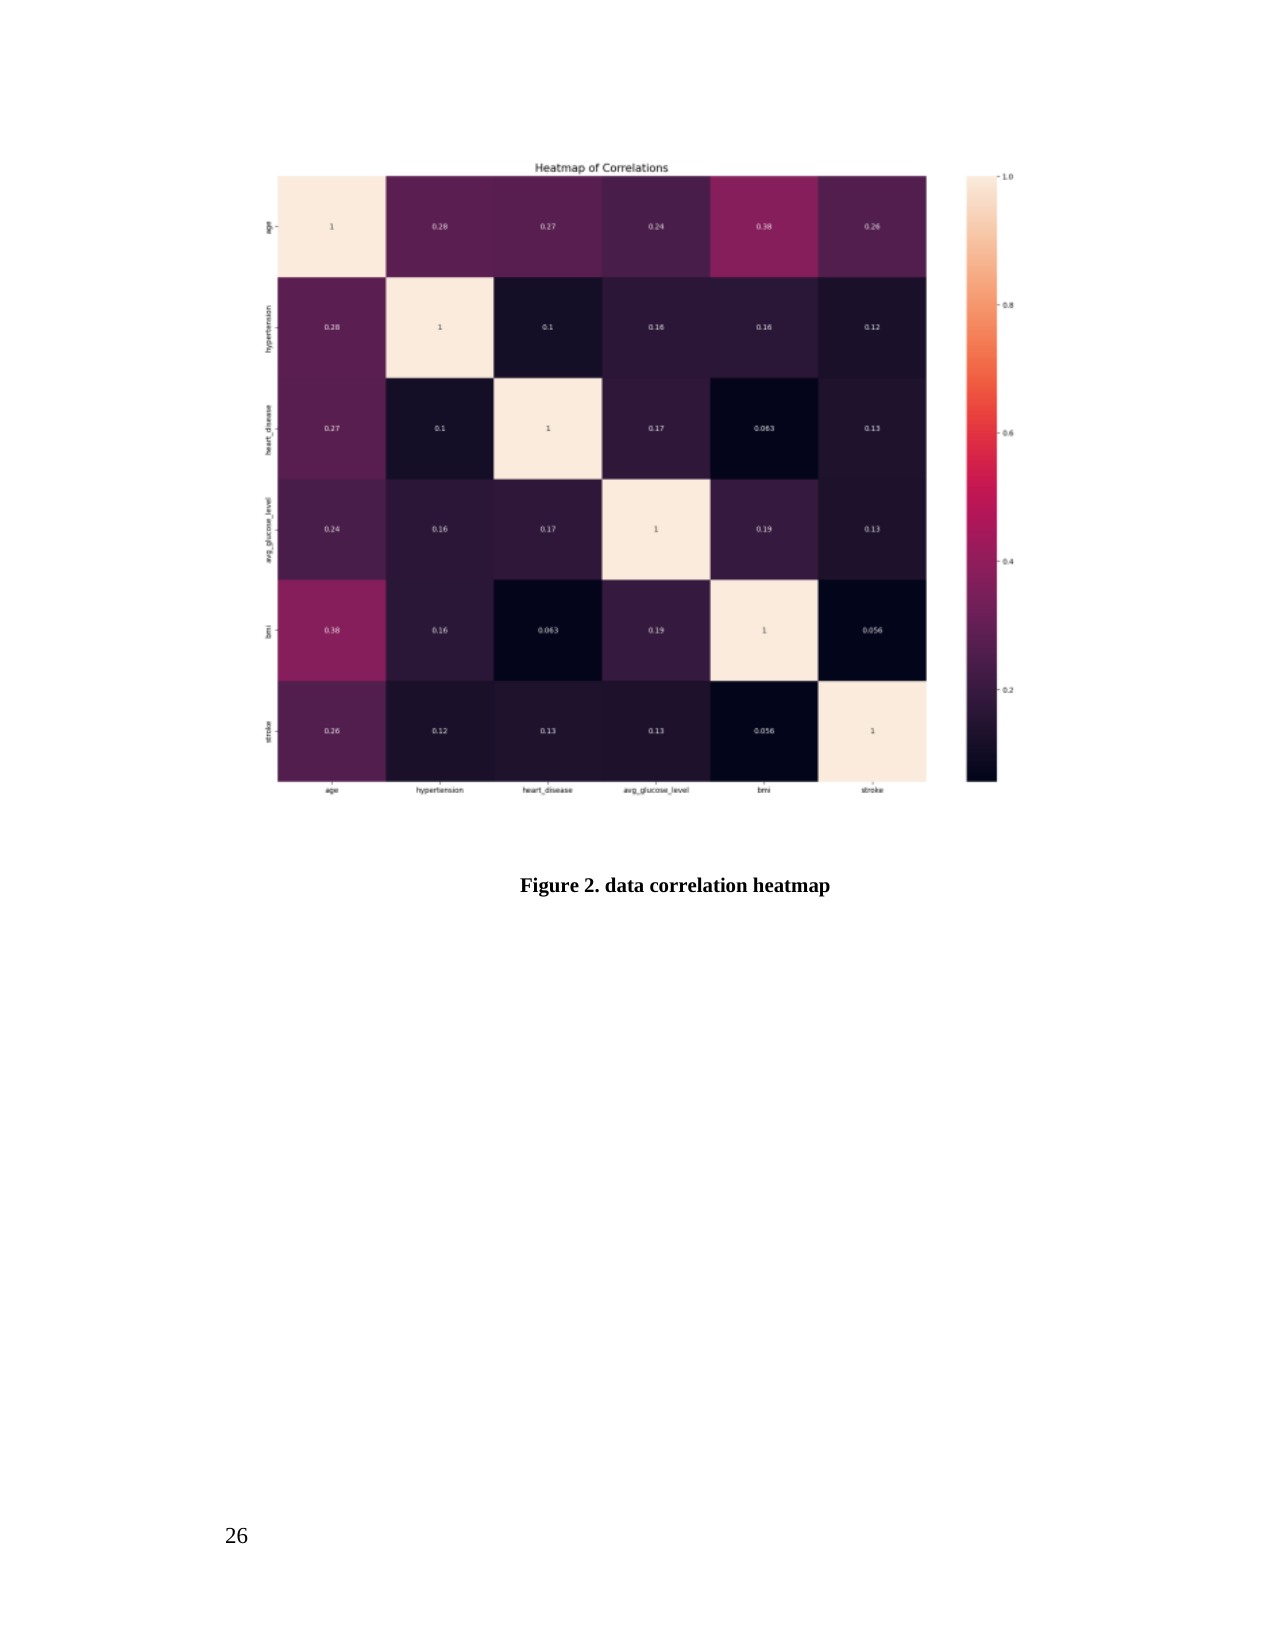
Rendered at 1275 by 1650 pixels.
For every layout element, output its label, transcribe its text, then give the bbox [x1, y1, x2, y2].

text Figure 2. data correlation heatmap [225, 873, 1125, 897]
picture [225, 150, 1050, 847]
